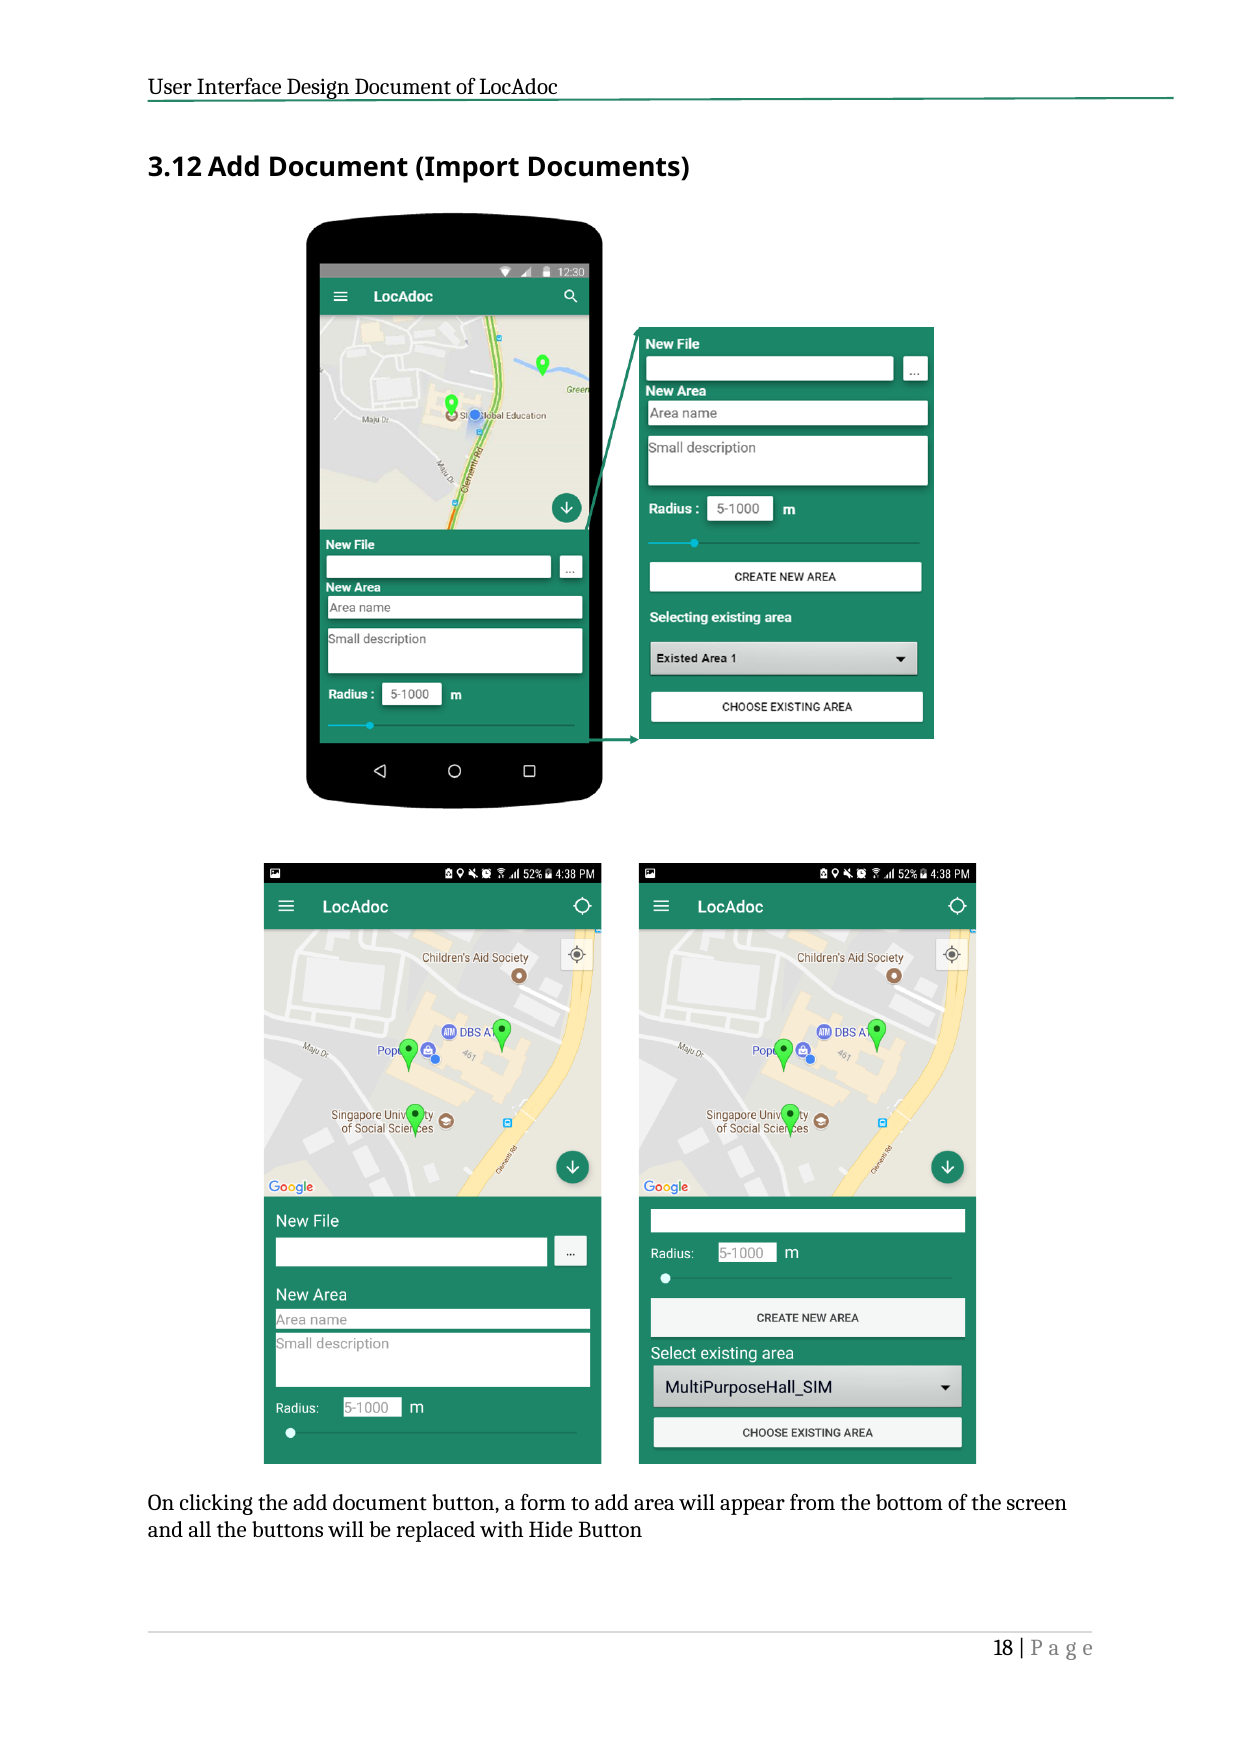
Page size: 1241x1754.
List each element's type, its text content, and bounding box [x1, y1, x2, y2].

subtitle Add Document (Import Documents) [148, 148, 1092, 184]
picture [263, 863, 602, 1464]
picture [638, 863, 977, 1464]
picture [306, 211, 934, 811]
text On clicking the add document button, a form to add area will appear from the bottom of the screen and all the buttons will be replaced with Hide Button [148, 1490, 1092, 1543]
